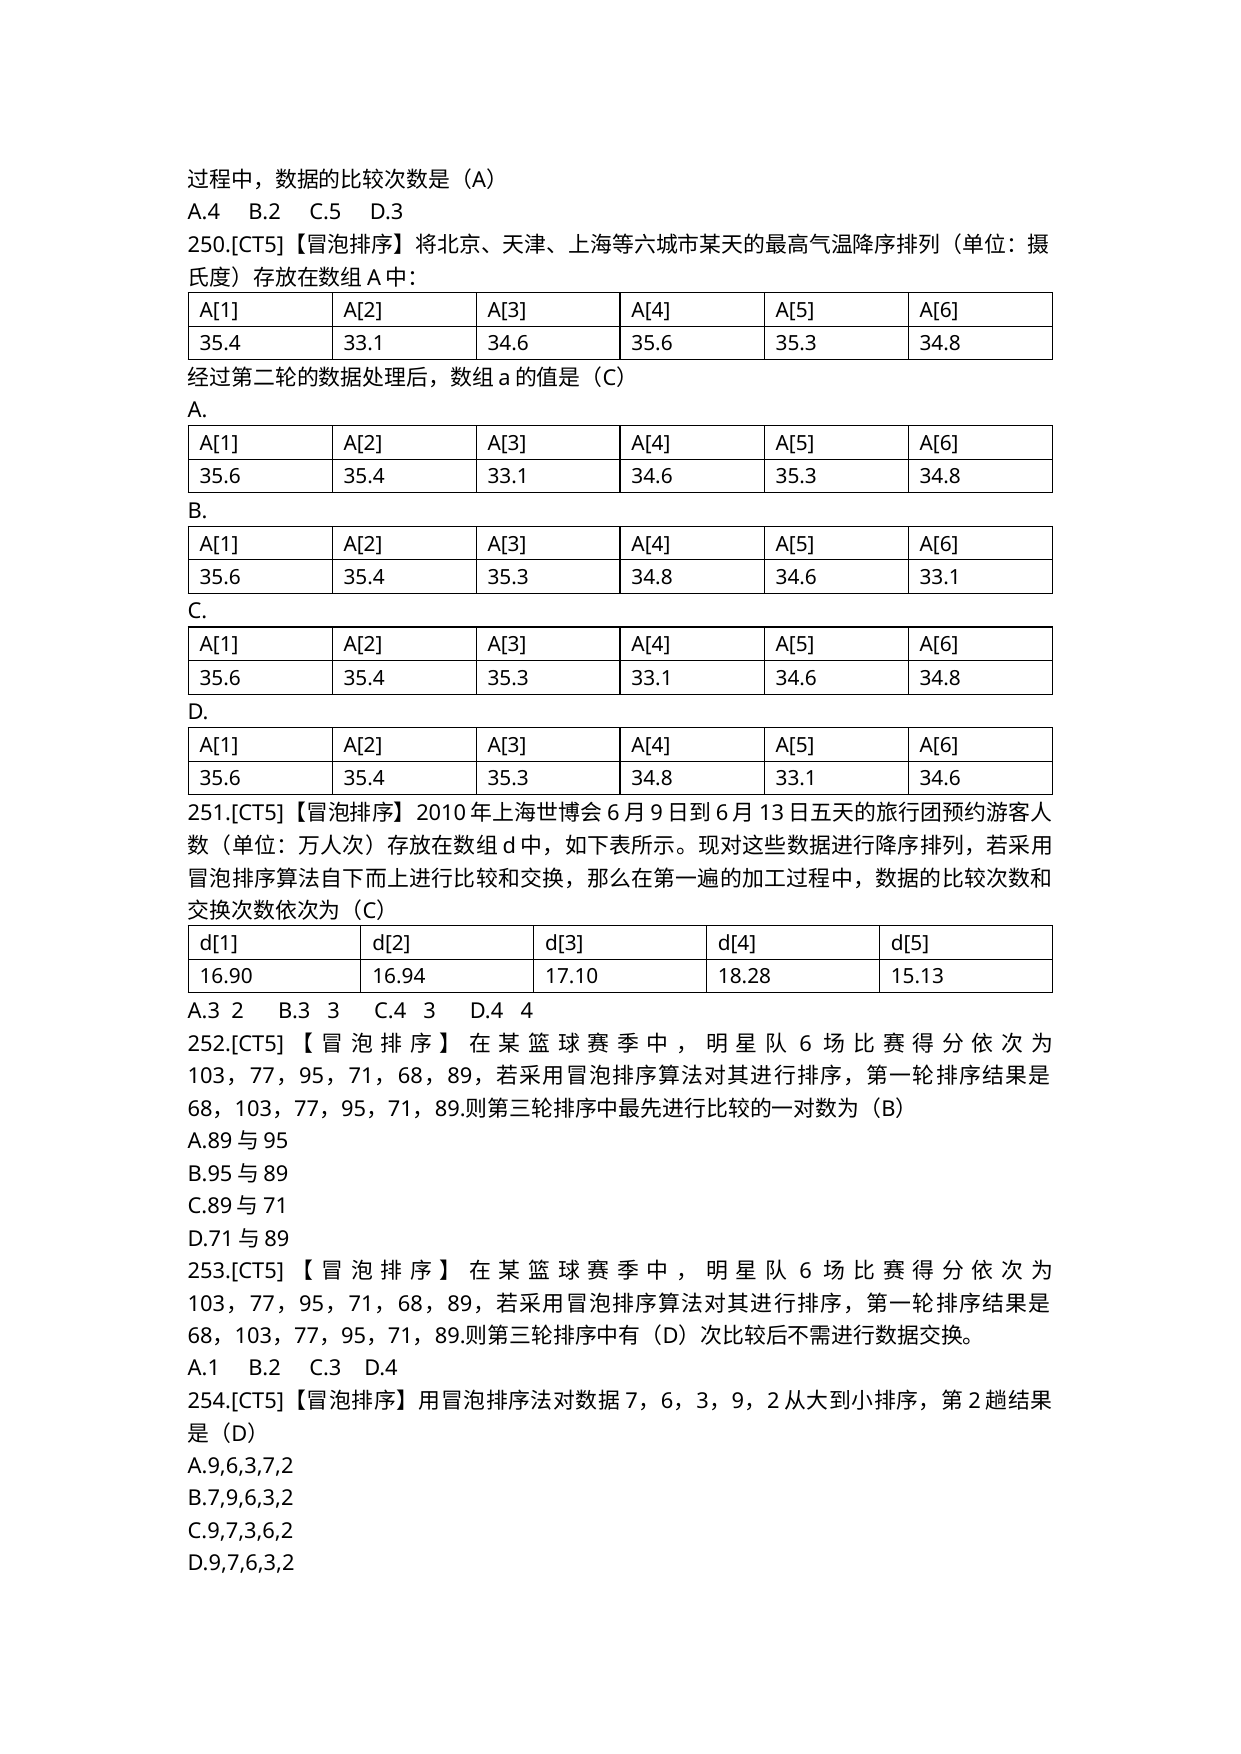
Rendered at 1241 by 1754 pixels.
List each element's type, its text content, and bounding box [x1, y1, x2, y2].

table_header A[4] [621, 628, 764, 660]
table_cell 17.10 [534, 960, 706, 992]
table_header A[6] [909, 293, 1052, 326]
text B.7,9,6,3,2 [187, 1481, 1053, 1513]
text D.9,7,6,3,2 [187, 1546, 1053, 1578]
table_header A[5] [765, 426, 908, 459]
table_cell 35.3 [765, 460, 908, 492]
table_cell 35.6 [189, 762, 332, 794]
table_header A[1] [189, 628, 332, 660]
text 252.[CT5]【冒泡排序】在某篮球赛季中，明星队6场比赛得分依次为103，77，95，71，68，89，若采用冒泡排序算法对其进行排序，第一轮排序结果是68，103，77，95，71，89.则第三轮排序中最先进行比较的一对数为（B） [187, 1026, 1053, 1123]
text C.89与71 [187, 1188, 1053, 1221]
table_header A[5] [765, 628, 908, 660]
table_cell 33.1 [333, 327, 476, 359]
table_cell 34.8 [621, 762, 764, 794]
table_header A[6] [909, 527, 1052, 559]
table_cell 35.3 [477, 762, 619, 794]
table_cell 33.1 [765, 762, 908, 794]
table_header A[2] [333, 728, 476, 761]
text A.9,6,3,7,2 [187, 1448, 1053, 1481]
table_header A[2] [333, 527, 476, 559]
table_cell 35.3 [765, 327, 908, 359]
table_cell 35.4 [189, 327, 332, 359]
table_cell 35.6 [189, 661, 332, 693]
table_cell 34.8 [909, 327, 1052, 359]
table_header A[3] [477, 426, 619, 459]
table_header d[1] [189, 926, 360, 959]
table_header A[1] [189, 426, 332, 459]
text B.95与89 [187, 1156, 1053, 1188]
table_header A[4] [621, 293, 764, 326]
table_cell 34.8 [909, 661, 1052, 693]
table_cell 34.6 [477, 327, 619, 359]
table_header d[5] [880, 926, 1052, 959]
table_header A[2] [333, 628, 476, 660]
table_cell 34.6 [909, 762, 1052, 794]
table_header A[1] [189, 728, 332, 761]
table_header A[6] [909, 728, 1052, 761]
table_cell 18.28 [707, 960, 879, 992]
text 251.[CT5]【冒泡排序】2010年上海世博会6月9日到6月13日五天的旅行团预约游客人数（单位：万人次）存放在数组d中，如下表所示。现对这些数据进行降序排列，若采用冒泡排序算法自下而上进行比较和交换，那么在第一遍的加工过程中，数据的比较次数和交换次数依次为（C） [187, 795, 1053, 925]
table_header A[5] [765, 527, 908, 559]
table_cell 34.6 [765, 560, 908, 593]
table_cell 16.94 [361, 960, 533, 992]
text 经过第二轮的数据处理后，数组a的值是（C） [187, 360, 1053, 393]
table_header d[2] [361, 926, 533, 959]
table_header A[2] [333, 426, 476, 459]
table_cell 33.1 [909, 560, 1052, 593]
table_header A[3] [477, 628, 619, 660]
table_cell 34.6 [621, 460, 764, 492]
text D. [187, 695, 1053, 727]
table_cell 35.3 [477, 560, 619, 593]
table_header A[6] [909, 426, 1052, 459]
text A. [187, 393, 1053, 425]
table_header A[4] [621, 728, 764, 761]
table_cell 16.90 [189, 960, 360, 992]
text A.1 B.2 C.3 D.4 [187, 1351, 1053, 1383]
table_cell 35.6 [621, 327, 764, 359]
table_header A[6] [909, 628, 1052, 660]
table_header d[3] [534, 926, 706, 959]
table_cell 33.1 [621, 661, 764, 693]
table_header A[4] [621, 426, 764, 459]
table_header A[5] [765, 293, 908, 326]
table_header A[4] [621, 527, 764, 559]
table_cell 33.1 [477, 460, 619, 492]
table_cell 35.3 [477, 661, 619, 693]
table_header A[1] [189, 527, 332, 559]
table_cell 34.6 [765, 661, 908, 693]
text D.71与89 [187, 1221, 1053, 1253]
text 254.[CT5]【冒泡排序】用冒泡排序法对数据7，6，3，9，2从大到小排序，第2趟结果是（D） [187, 1383, 1053, 1448]
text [187, 162, 1053, 194]
table_header A[3] [477, 527, 619, 559]
table_header A[1] [189, 293, 332, 326]
table_cell 34.8 [621, 560, 764, 593]
table_cell 34.8 [909, 460, 1052, 492]
table_header A[5] [765, 728, 908, 761]
text C.9,7,3,6,2 [187, 1513, 1053, 1546]
table_cell 15.13 [880, 960, 1052, 992]
text A.89与95 [187, 1123, 1053, 1156]
table_header d[4] [707, 926, 879, 959]
table_cell 35.6 [189, 460, 332, 492]
table_header A[3] [477, 293, 619, 326]
table_cell 35.4 [333, 560, 476, 593]
text C. [187, 594, 1053, 626]
table_cell 35.4 [333, 460, 476, 492]
table_cell 35.6 [189, 560, 332, 593]
text B. [187, 493, 1053, 526]
text A.4 B.2 C.5 D.3 [187, 194, 1053, 227]
table_header A[3] [477, 728, 619, 761]
table_header A[2] [333, 293, 476, 326]
table_cell 35.4 [333, 762, 476, 794]
text 250.[CT5]【冒泡排序】将北京、天津、上海等六城市某天的最高气温降序排列（单位：摄氏度）存放在数组A中： [187, 227, 1053, 292]
text 253.[CT5]【冒泡排序】在某篮球赛季中，明星队6场比赛得分依次为103，77，95，71，68，89，若采用冒泡排序算法对其进行排序，第一轮排序结果是68，103，77，95，71，89.则第三轮排序中有（D）次比较后不需进行数据交换。 [187, 1253, 1053, 1351]
table_cell 35.4 [333, 661, 476, 693]
text A.3 2 B.3 3 C.4 3 D.4 4 [187, 993, 1053, 1026]
